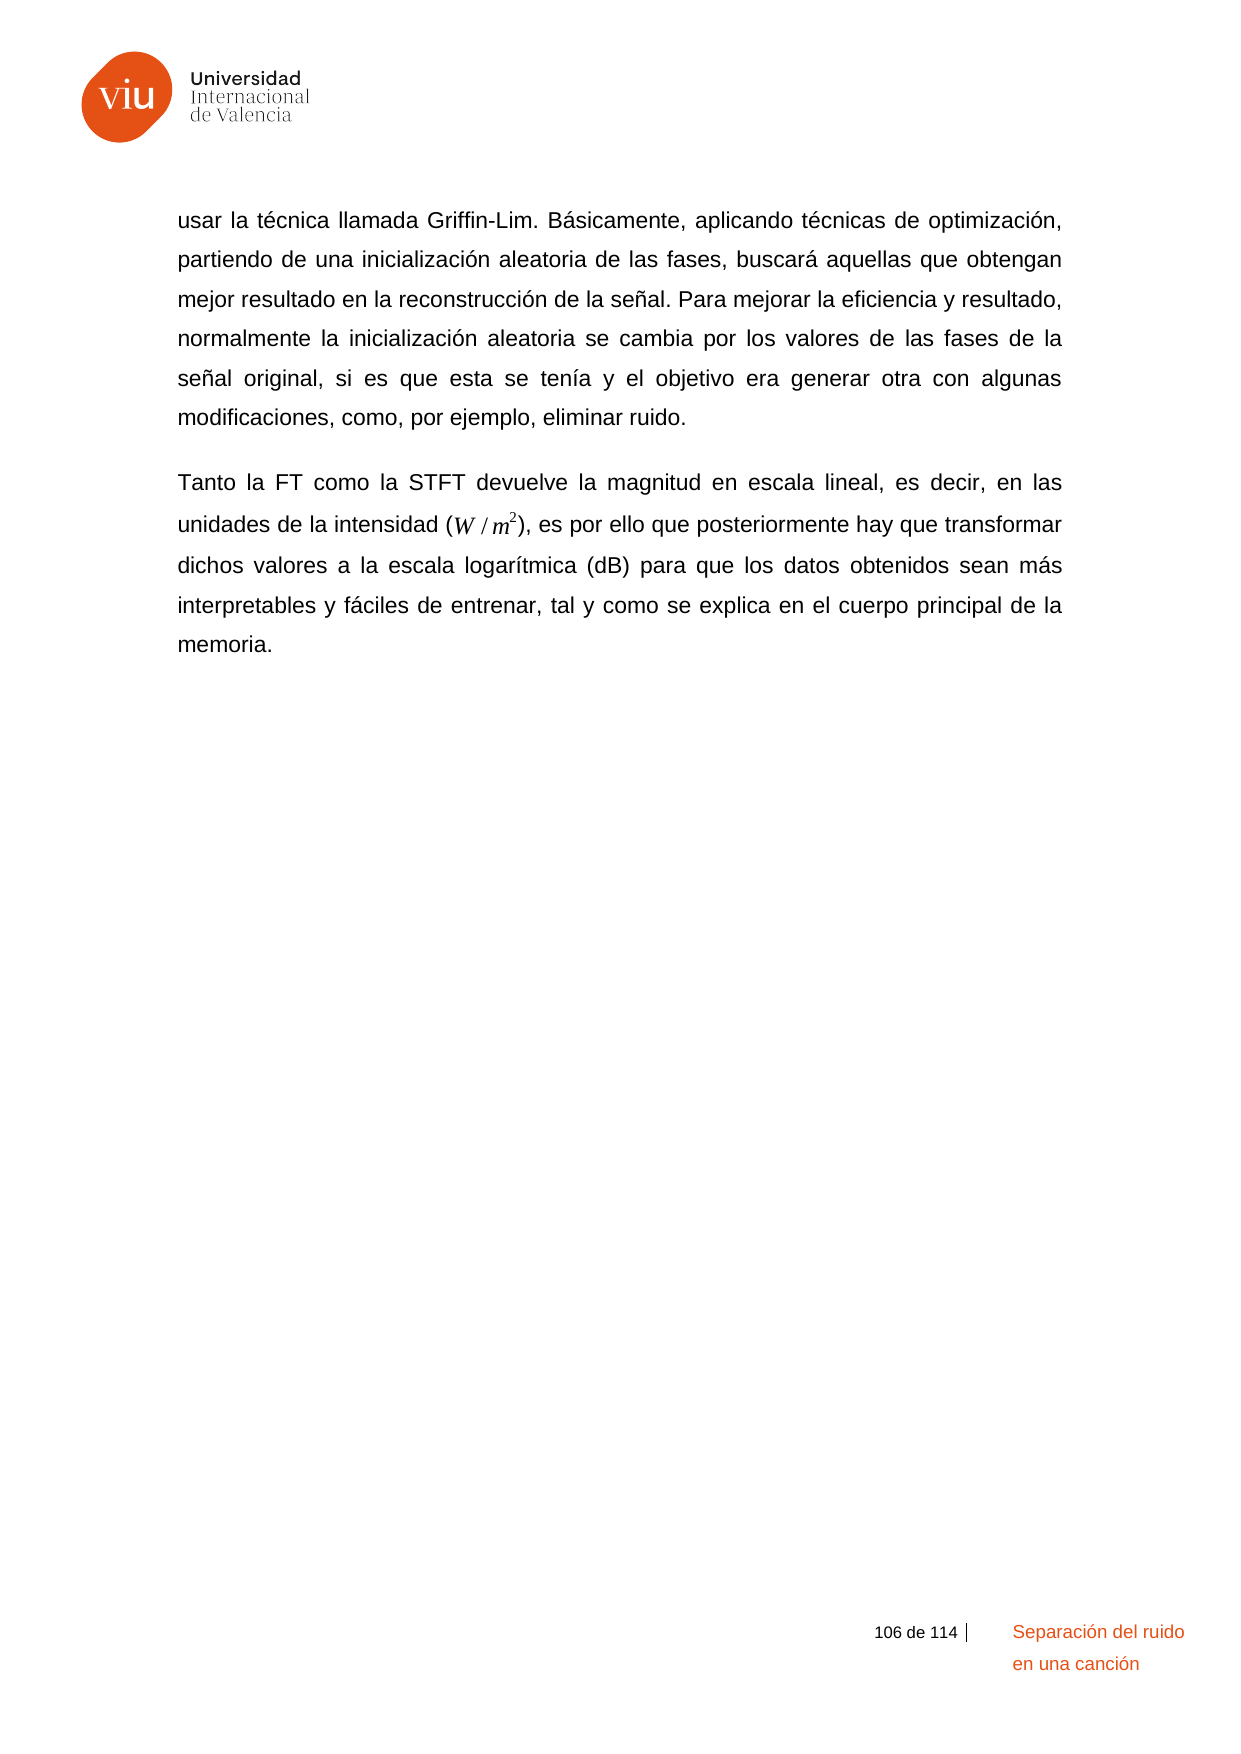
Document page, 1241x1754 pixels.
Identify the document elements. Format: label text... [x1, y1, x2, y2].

text Tanto la FT como la STFT devuelve la magnitud en escala lineal, es decir, en las unidades de la intensidad (), es por ello que posteriormente hay que transformar dichos valores a la escala logarítmica (dB) para que los datos obtenidos sean más interpretables y fáciles de entrenar, tal y como se explica en el cuerpo principal de la memoria. [177, 469, 1063, 658]
picture [60, 29, 330, 165]
